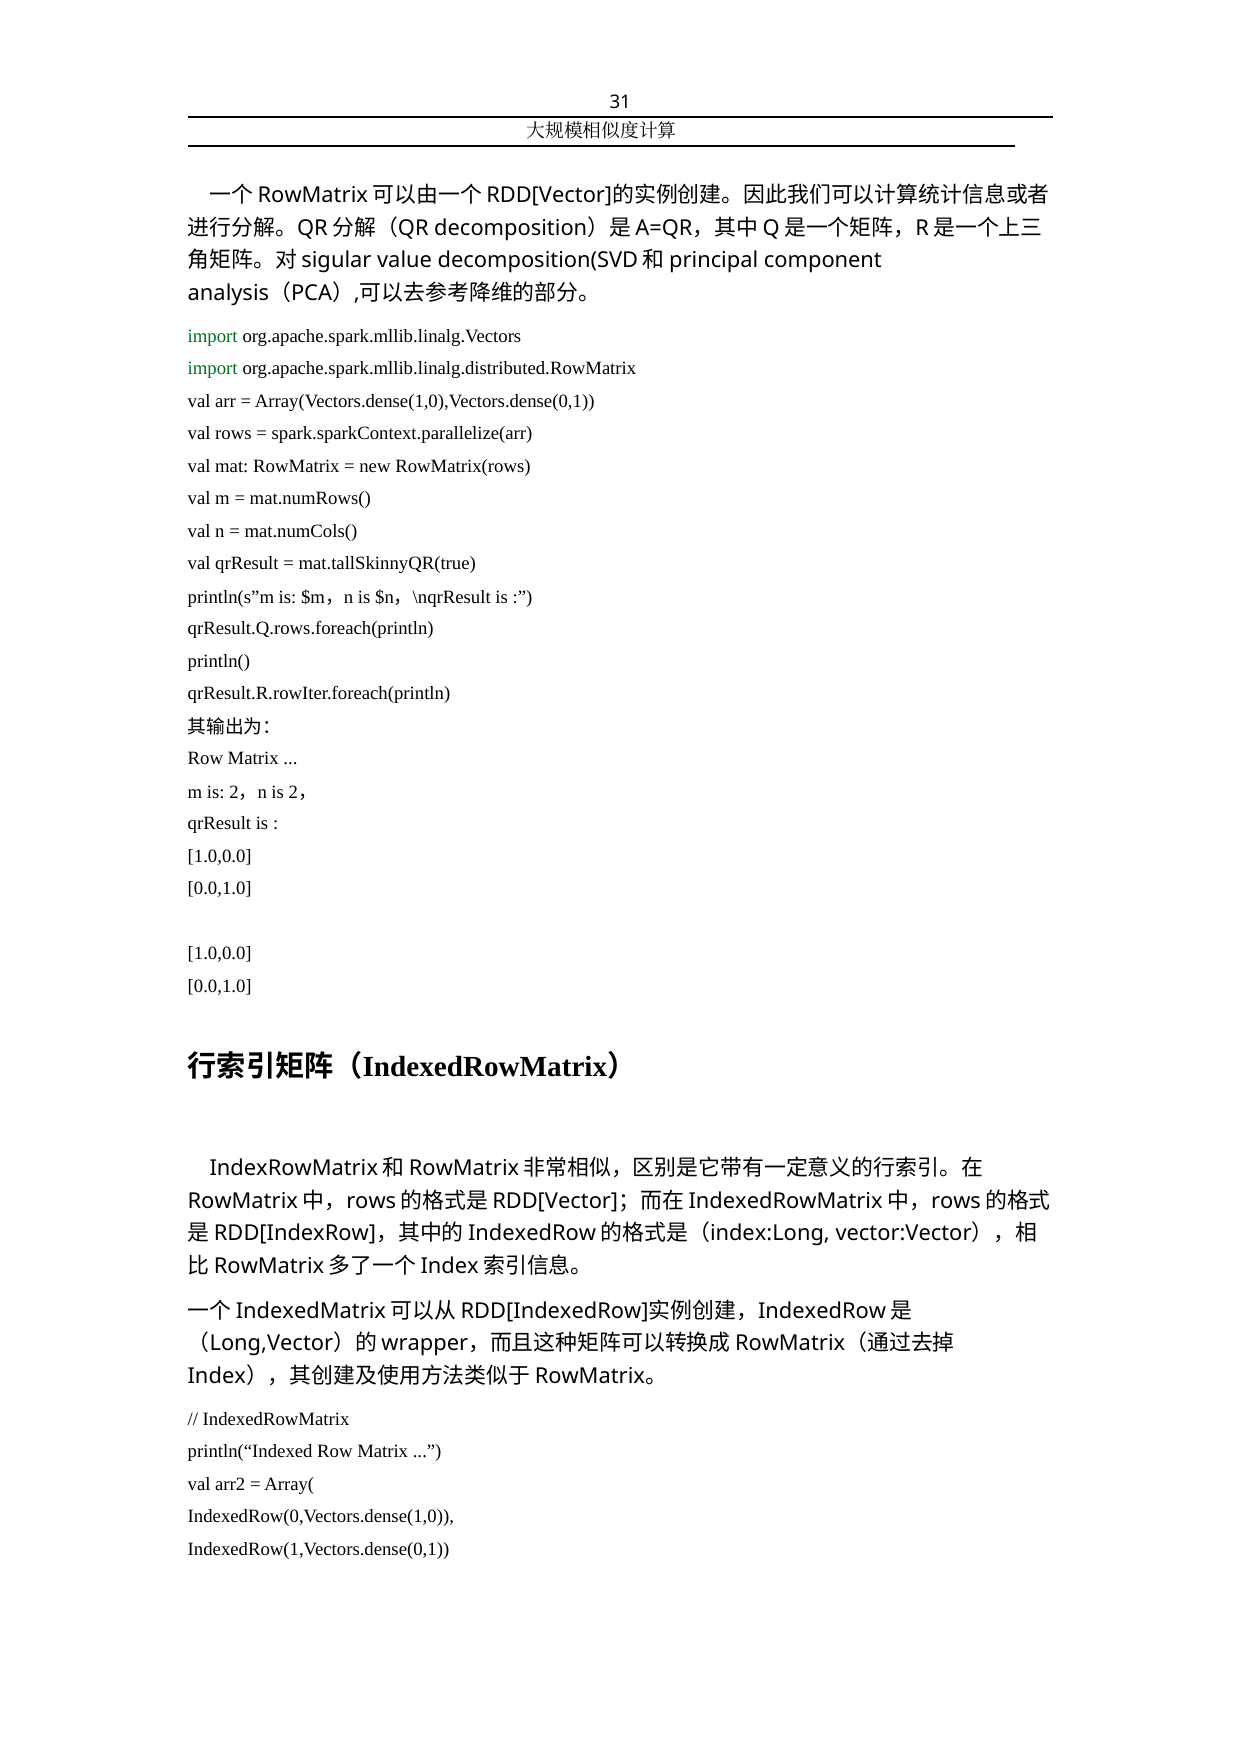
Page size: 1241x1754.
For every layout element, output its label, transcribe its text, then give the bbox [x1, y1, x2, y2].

text [0.0,1.0] [187, 872, 1053, 904]
text val m = mat.numRows() [187, 482, 1053, 514]
text [1.0,0.0] [187, 839, 1053, 872]
text println(“Indexed Row Matrix ...”) [187, 1435, 1053, 1467]
text Row Matrix ... [187, 742, 1053, 774]
text println() [187, 644, 1053, 677]
text [0.0,1.0] [187, 969, 1053, 1002]
text [1.0,0.0] [187, 937, 1053, 969]
text val rows = spark.sparkContext.parallelize(arr) [187, 417, 1053, 449]
text val arr2 = Array( [187, 1467, 1053, 1500]
text IndexedRow(0,Vectors.dense(1,0)), [187, 1500, 1053, 1532]
text println(s”m is: $m，n is $n，\nqrResult is :”) [187, 579, 1053, 612]
text val arr = Array(Vectors.dense(1,0),Vectors.dense(0,1)) [187, 384, 1053, 417]
text 一个IndexedMatrix可以从RDD[IndexedRow]实例创建，IndexedRow是（Long,Vector）的wrapper，而且这种矩阵可以转换成RowMatrix（通过去掉Index），其创建及使用方法类似于RowMatrix。 [187, 1292, 1053, 1390]
text qrResult is : [187, 807, 1053, 839]
text import org.apache.spark.mllib.linalg.distributed.RowMatrix [187, 352, 1053, 384]
text val n = mat.numCols() [187, 514, 1053, 547]
text qrResult.Q.rows.foreach(println) [187, 612, 1053, 644]
text import org.apache.spark.mllib.linalg.Vectors [187, 319, 1053, 352]
text 其输出为： [187, 709, 1053, 742]
text 一个RowMatrix可以由一个RDD[Vector]的实例创建。因此我们可以计算统计信息或者进行分解。QR分解（QR decomposition）是A=QR，其中Q是一个矩阵，R是一个上三角矩阵。对sigular value decomposition(SVD和principal component analysis（PCA）,可以去参考降维的部分。 [187, 177, 1053, 307]
text val mat: RowMatrix = new RowMatrix(rows) [187, 449, 1053, 482]
text qrResult.R.rowIter.foreach(println) [187, 677, 1053, 709]
text IndexedRow(1,Vectors.dense(0,1)) [187, 1532, 1053, 1565]
text // IndexedRowMatrix [187, 1402, 1053, 1435]
text IndexRowMatrix和RowMatrix非常相似，区别是它带有一定意义的行索引。在RowMatrix中，rows的格式是RDD[Vector]；而在IndexedRowMatrix中，rows的格式是RDD[IndexRow]，其中的IndexedRow的格式是（index:Long, vector:Vector），相比RowMatrix多了一个Index索引信息。 [187, 1150, 1053, 1280]
subtitle 行索引矩阵（IndexedRowMatrix） [187, 1031, 1053, 1096]
text val qrResult = mat.tallSkinnyQR(true) [187, 547, 1053, 579]
text m is: 2，n is 2， [187, 774, 1053, 807]
